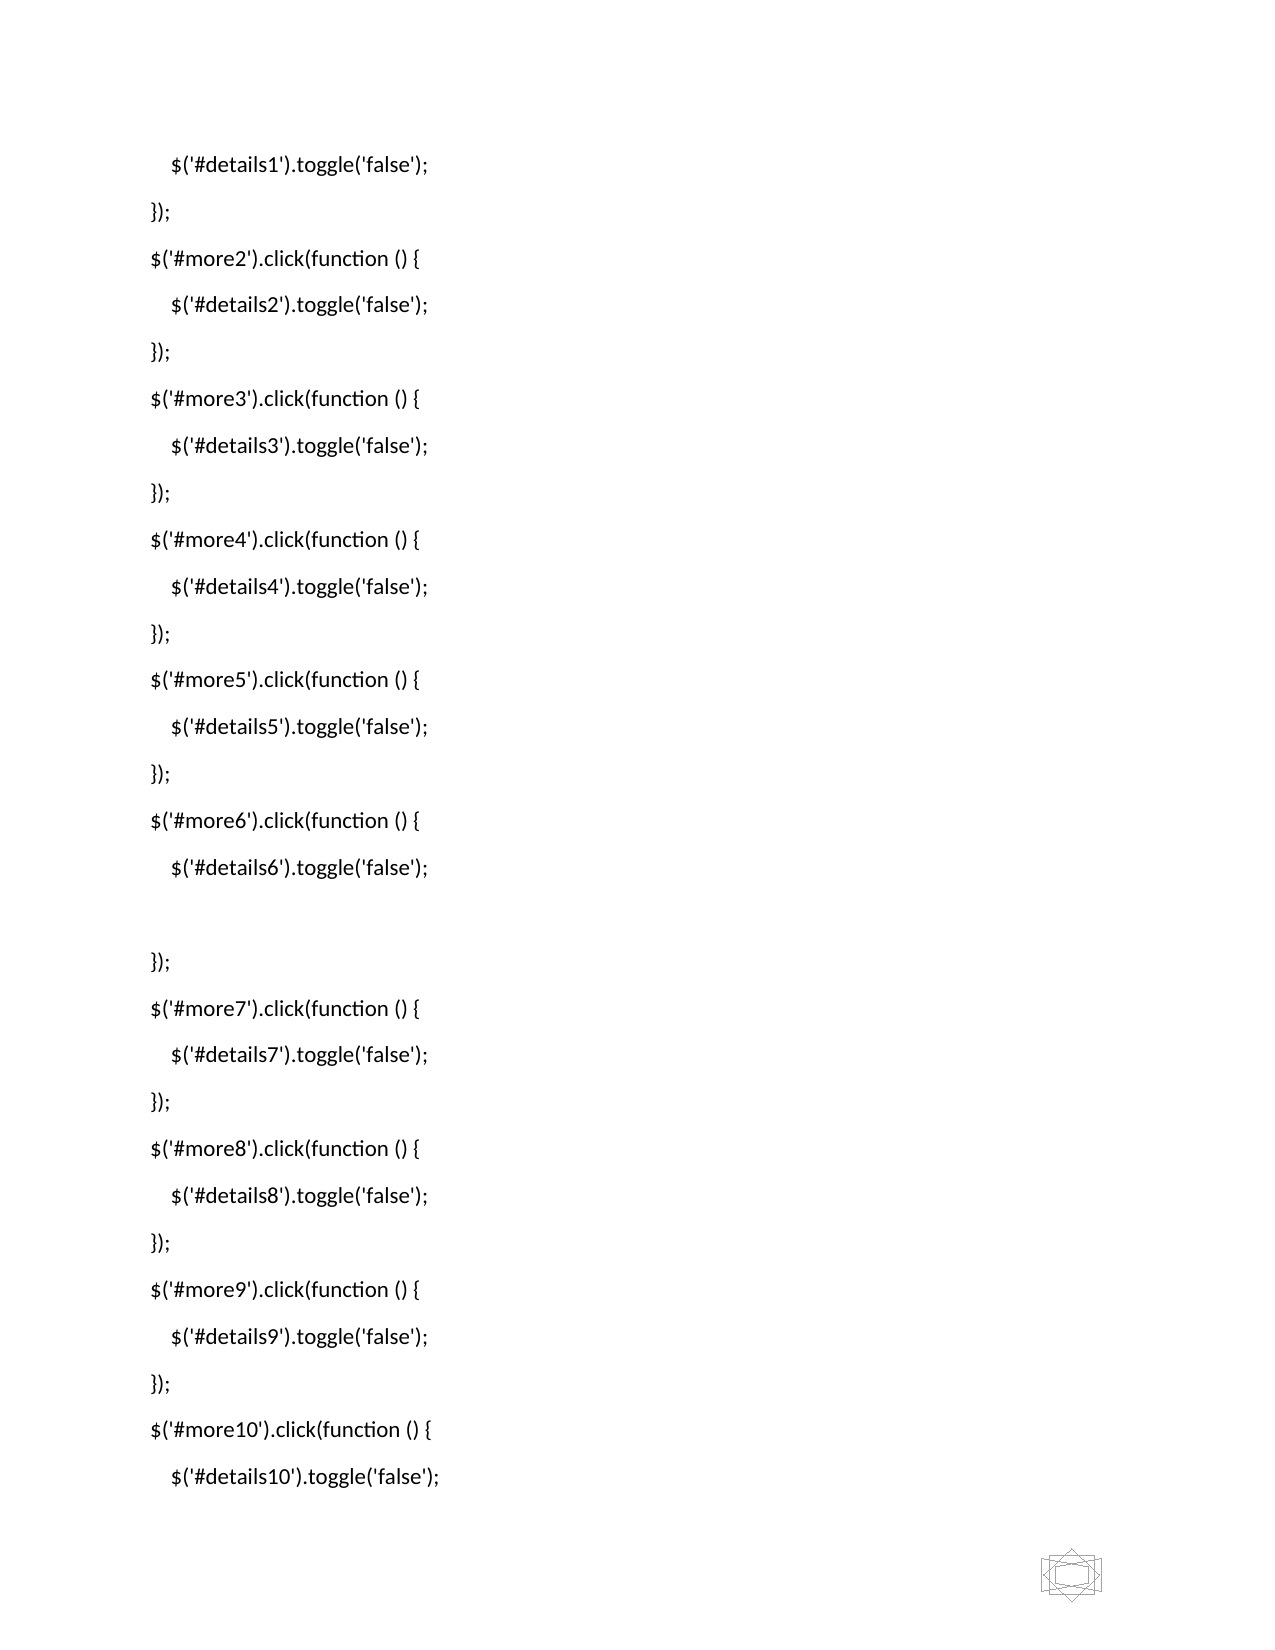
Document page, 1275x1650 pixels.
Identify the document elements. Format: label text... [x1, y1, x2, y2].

text $('#more7').click(function () { [150, 994, 1125, 1022]
text $('#details4').toggle('false'); [150, 572, 1125, 600]
text }); [150, 1087, 1125, 1116]
text $('#details1').toggle('false'); [150, 150, 1125, 178]
text $('#more2').click(function () { [150, 244, 1125, 272]
text }); [150, 1369, 1125, 1397]
text $('#details3').toggle('false'); [150, 431, 1125, 459]
text $('#more8').click(function () { [150, 1134, 1125, 1162]
text }); [150, 1228, 1125, 1256]
text $('#details6').toggle('false'); [150, 853, 1125, 881]
text $('#details8').toggle('false'); [150, 1181, 1125, 1209]
text }); [150, 619, 1125, 647]
text $('#more9').click(function () { [150, 1275, 1125, 1303]
text $('#details10').toggle('false'); [150, 1462, 1125, 1491]
text }); [150, 337, 1125, 366]
text $('#details7').toggle('false'); [150, 1041, 1125, 1069]
text }); [150, 759, 1125, 787]
text $('#details9').toggle('false'); [150, 1322, 1125, 1350]
text }); [150, 197, 1125, 225]
text $('#more10').click(function () { [150, 1416, 1125, 1444]
text }); [150, 947, 1125, 975]
text $('#more5').click(function () { [150, 666, 1125, 694]
text $('#more3').click(function () { [150, 384, 1125, 412]
text $('#details5').toggle('false'); [150, 712, 1125, 741]
text $('#more6').click(function () { [150, 806, 1125, 834]
text $('#details2').toggle('false'); [150, 291, 1125, 319]
text }); [150, 478, 1125, 506]
text $('#more4').click(function () { [150, 525, 1125, 553]
